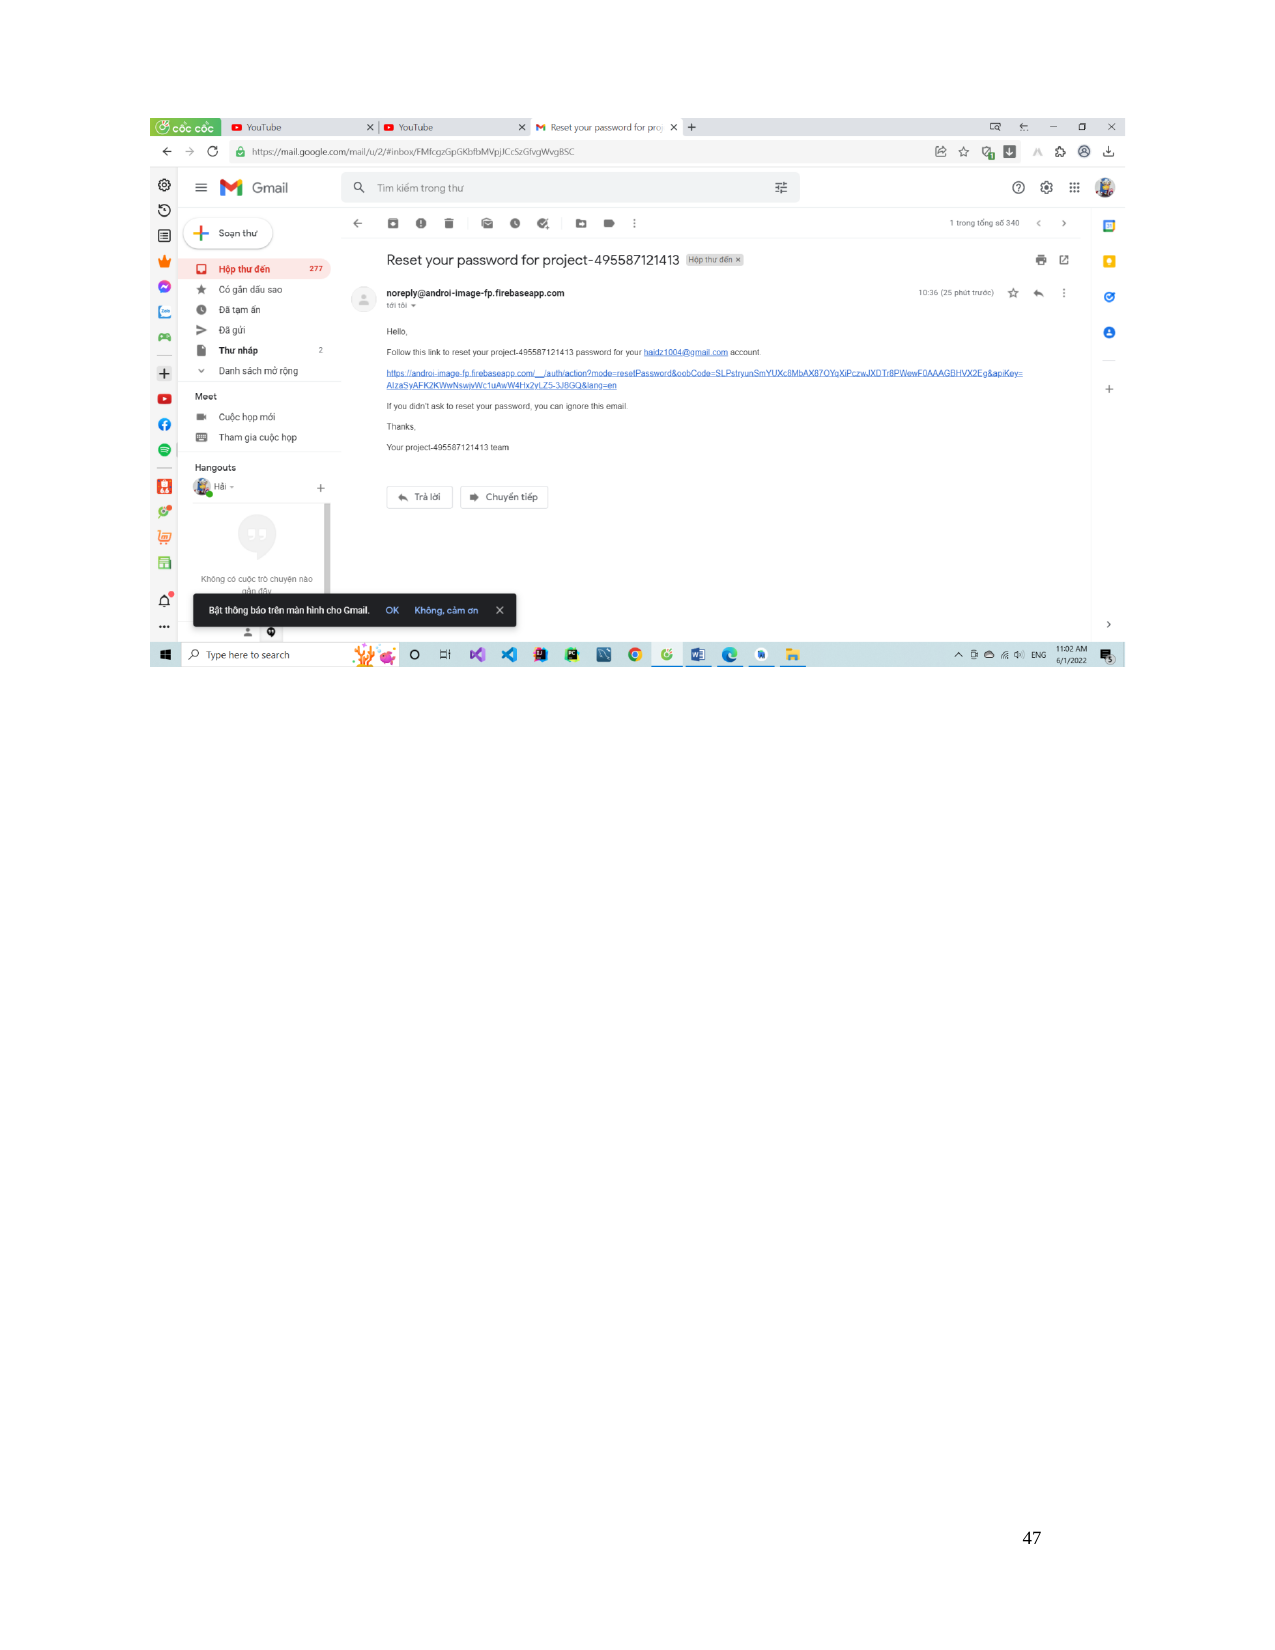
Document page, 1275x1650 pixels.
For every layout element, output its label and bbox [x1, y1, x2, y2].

picture [150, 118, 1125, 667]
